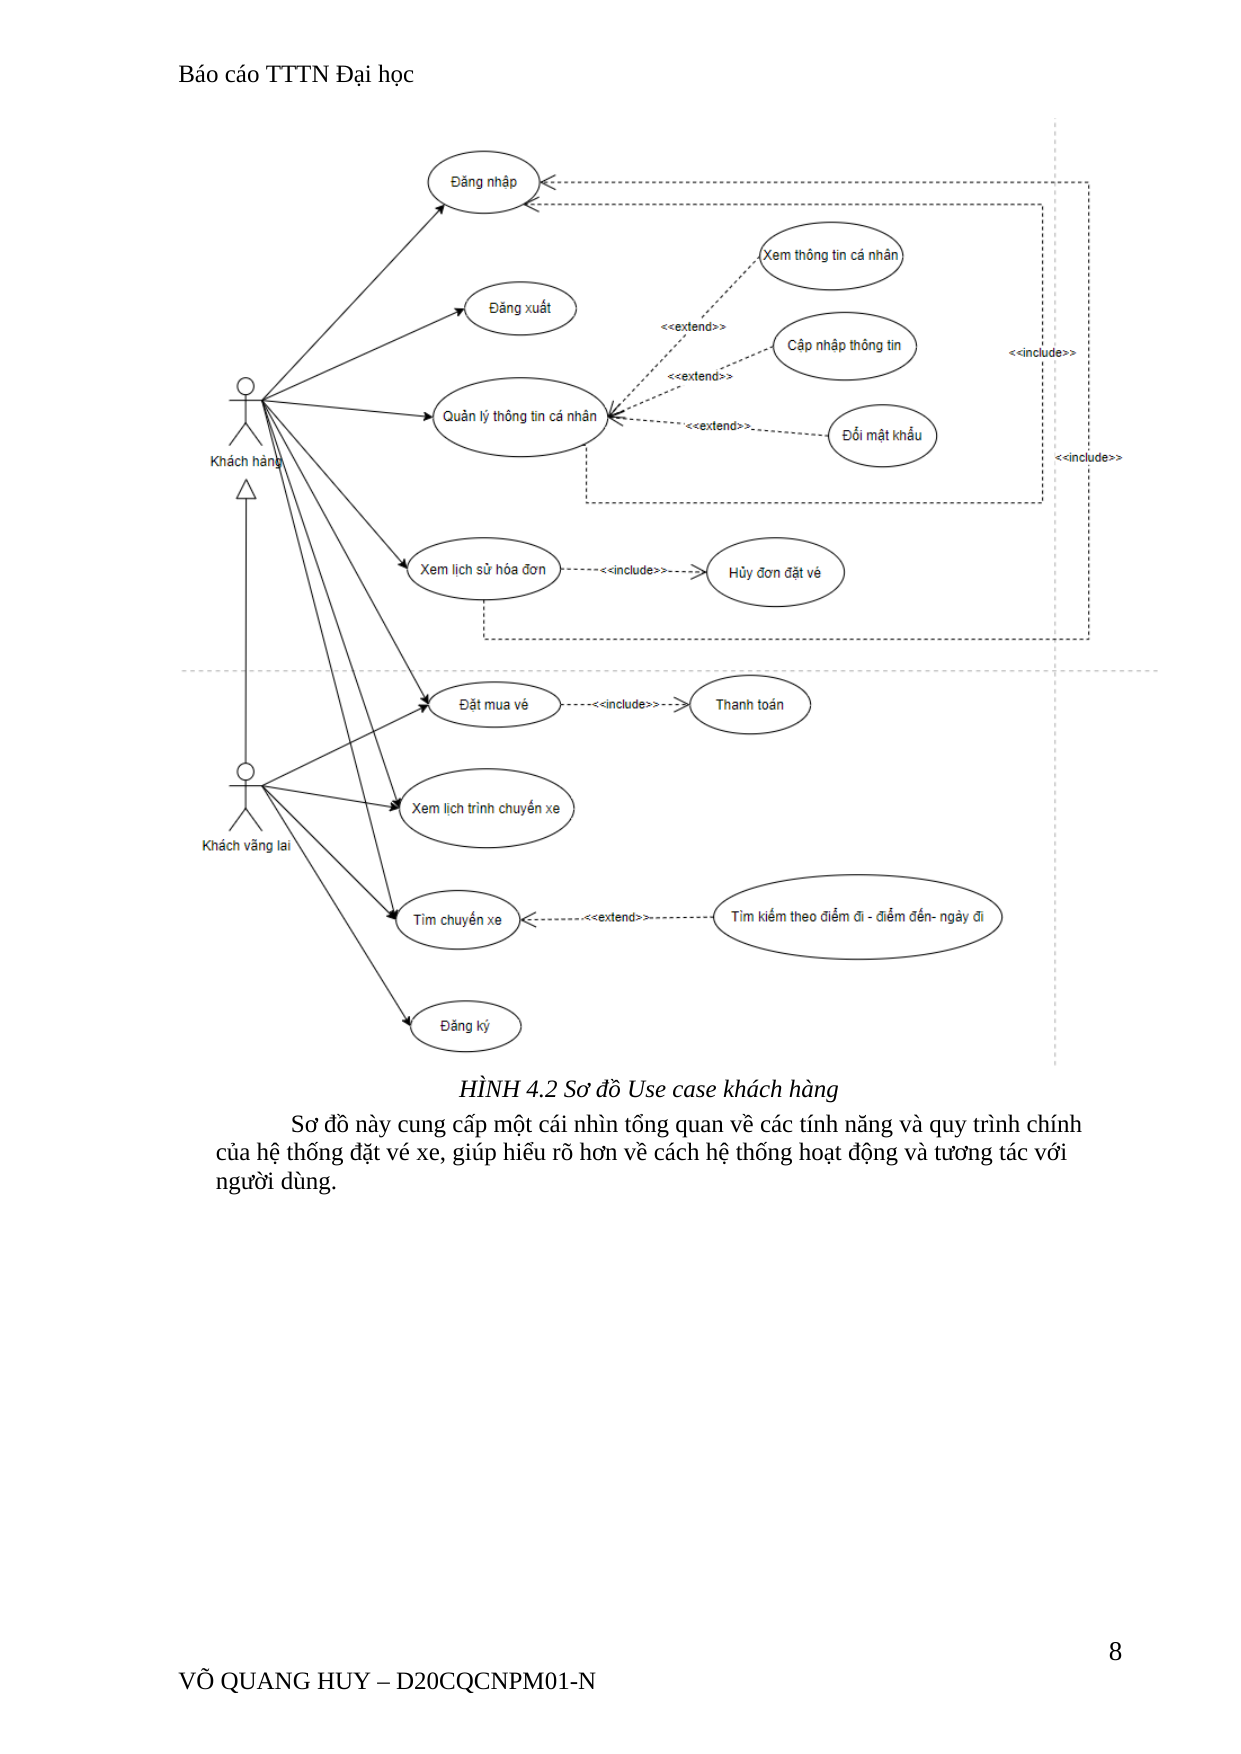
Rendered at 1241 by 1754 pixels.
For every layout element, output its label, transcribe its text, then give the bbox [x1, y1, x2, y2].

picture [178, 118, 1158, 1068]
text HÌNH 4.2 Sơ đồ Use case khách hàng [178, 1074, 1122, 1102]
text Sơ đồ này cung cấp một cái nhìn tổng quan về các tính năng và quy trình chính của hệ thống đặt vé xe, giúp hiểu rõ hơn về cách hệ thống hoạt động và tương tác với người dùng. [216, 1109, 1122, 1195]
